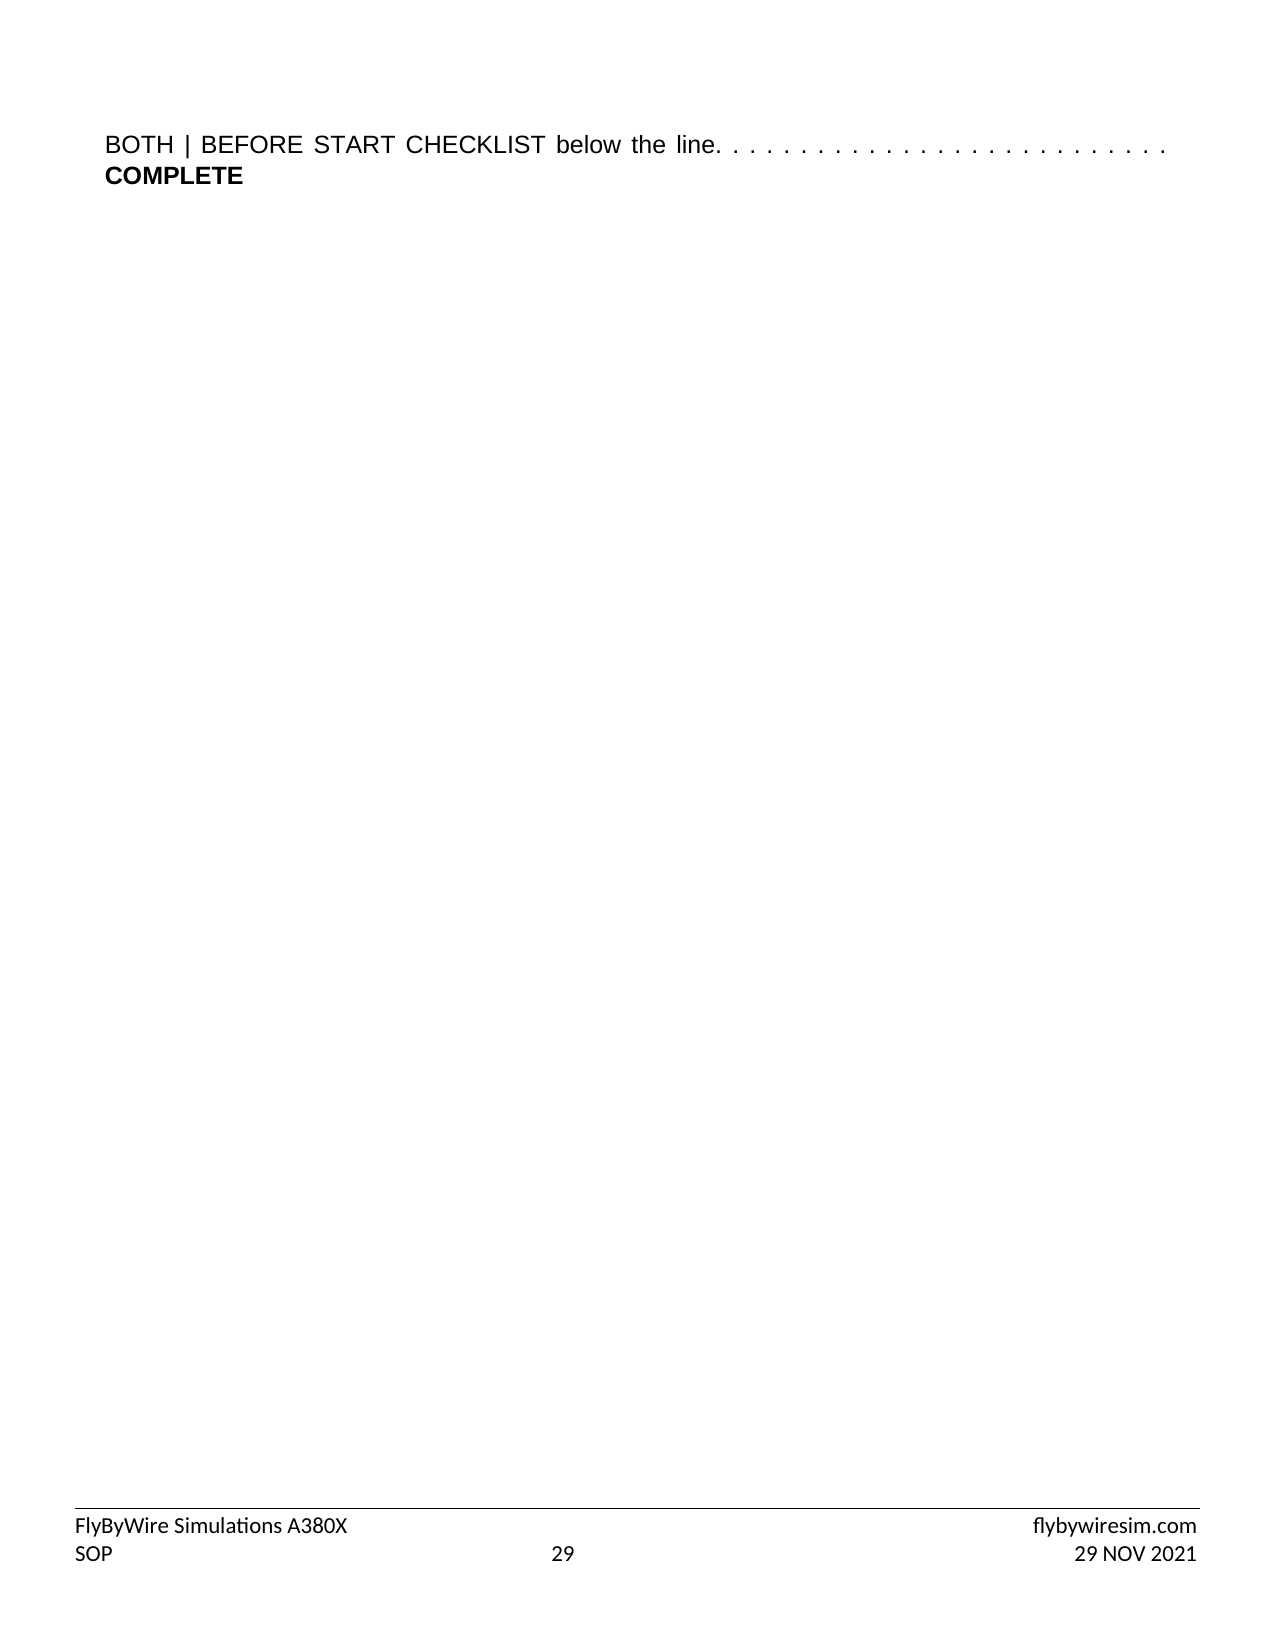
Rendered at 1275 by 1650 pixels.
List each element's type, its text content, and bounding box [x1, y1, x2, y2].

text BOTH | BEFORE START CHECKLIST below the line. . . . . . . . . . . . . . . . . . . . . . . . . . . COMPLETE [104, 130, 1168, 189]
